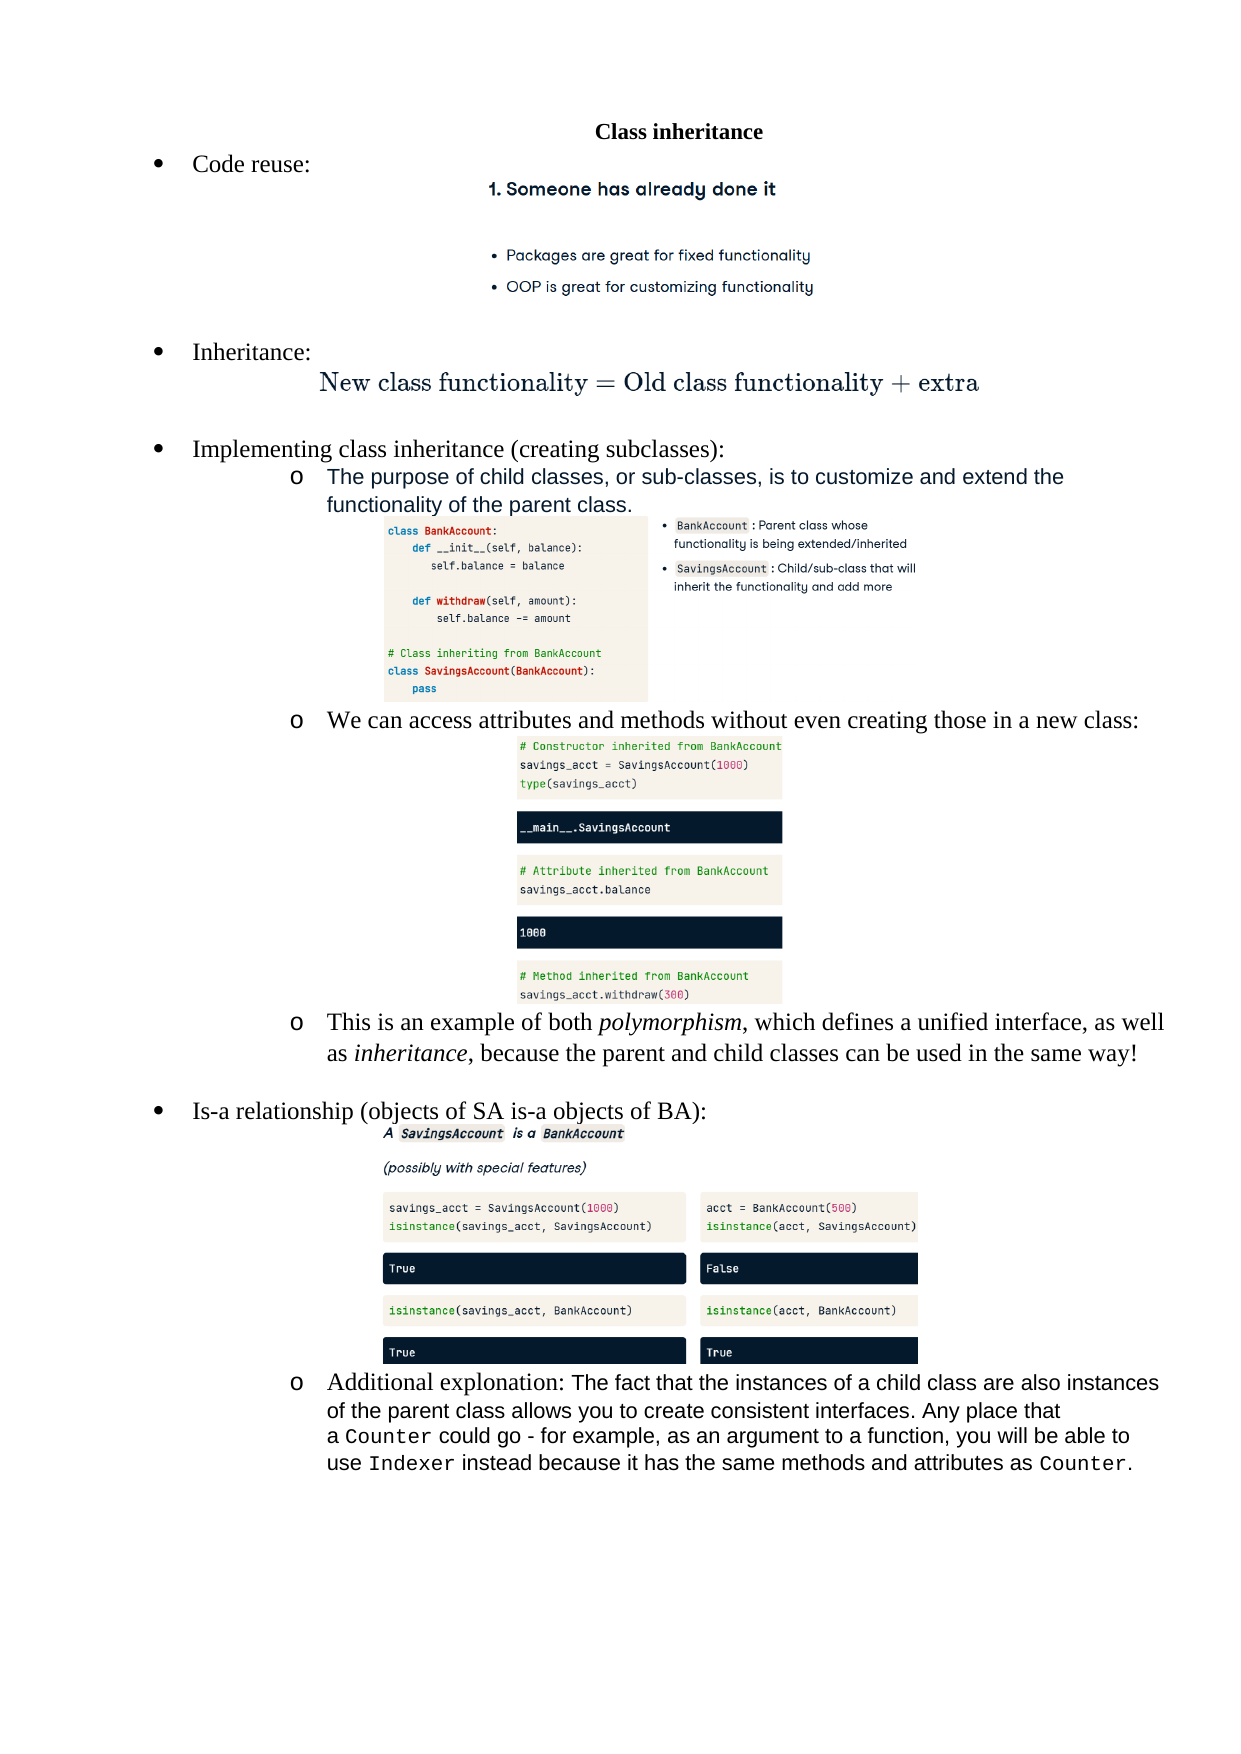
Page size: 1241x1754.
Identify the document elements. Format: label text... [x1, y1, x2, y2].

subtitle Class inheritance [118, 118, 1181, 144]
list Code reuse: [154, 149, 1181, 177]
list Implementing class inheritance (creating subclasses): [154, 434, 1181, 463]
picture [517, 736, 783, 1004]
picture [384, 516, 916, 702]
list The purpose of child classes, or sub-classes, is to customize and extend the functionality of the parent class. [289, 463, 1181, 517]
list This is an example of both polymorphism, which defines a unified interface, as well as inheritance, because the parent and child classes can be used in the same way! [289, 1007, 1181, 1067]
list Inheritance: [154, 337, 1181, 366]
list We can access attributes and methods without even creating those in a new class: [289, 705, 1181, 736]
picture [314, 365, 985, 400]
list Is-a relationship (objects of SA is-a objects of BA): [154, 1096, 1181, 1124]
picture [381, 1124, 918, 1364]
picture [483, 177, 817, 303]
list Additional explonation: The fact that the instances of a child class are also instances of the parent class allows you to create consistent interfaces. Any place that a Counter could go - for example, as an argument to a function, you will be able to use Indexer instead because it has the same methods and attributes as Counter. [289, 1367, 1181, 1477]
